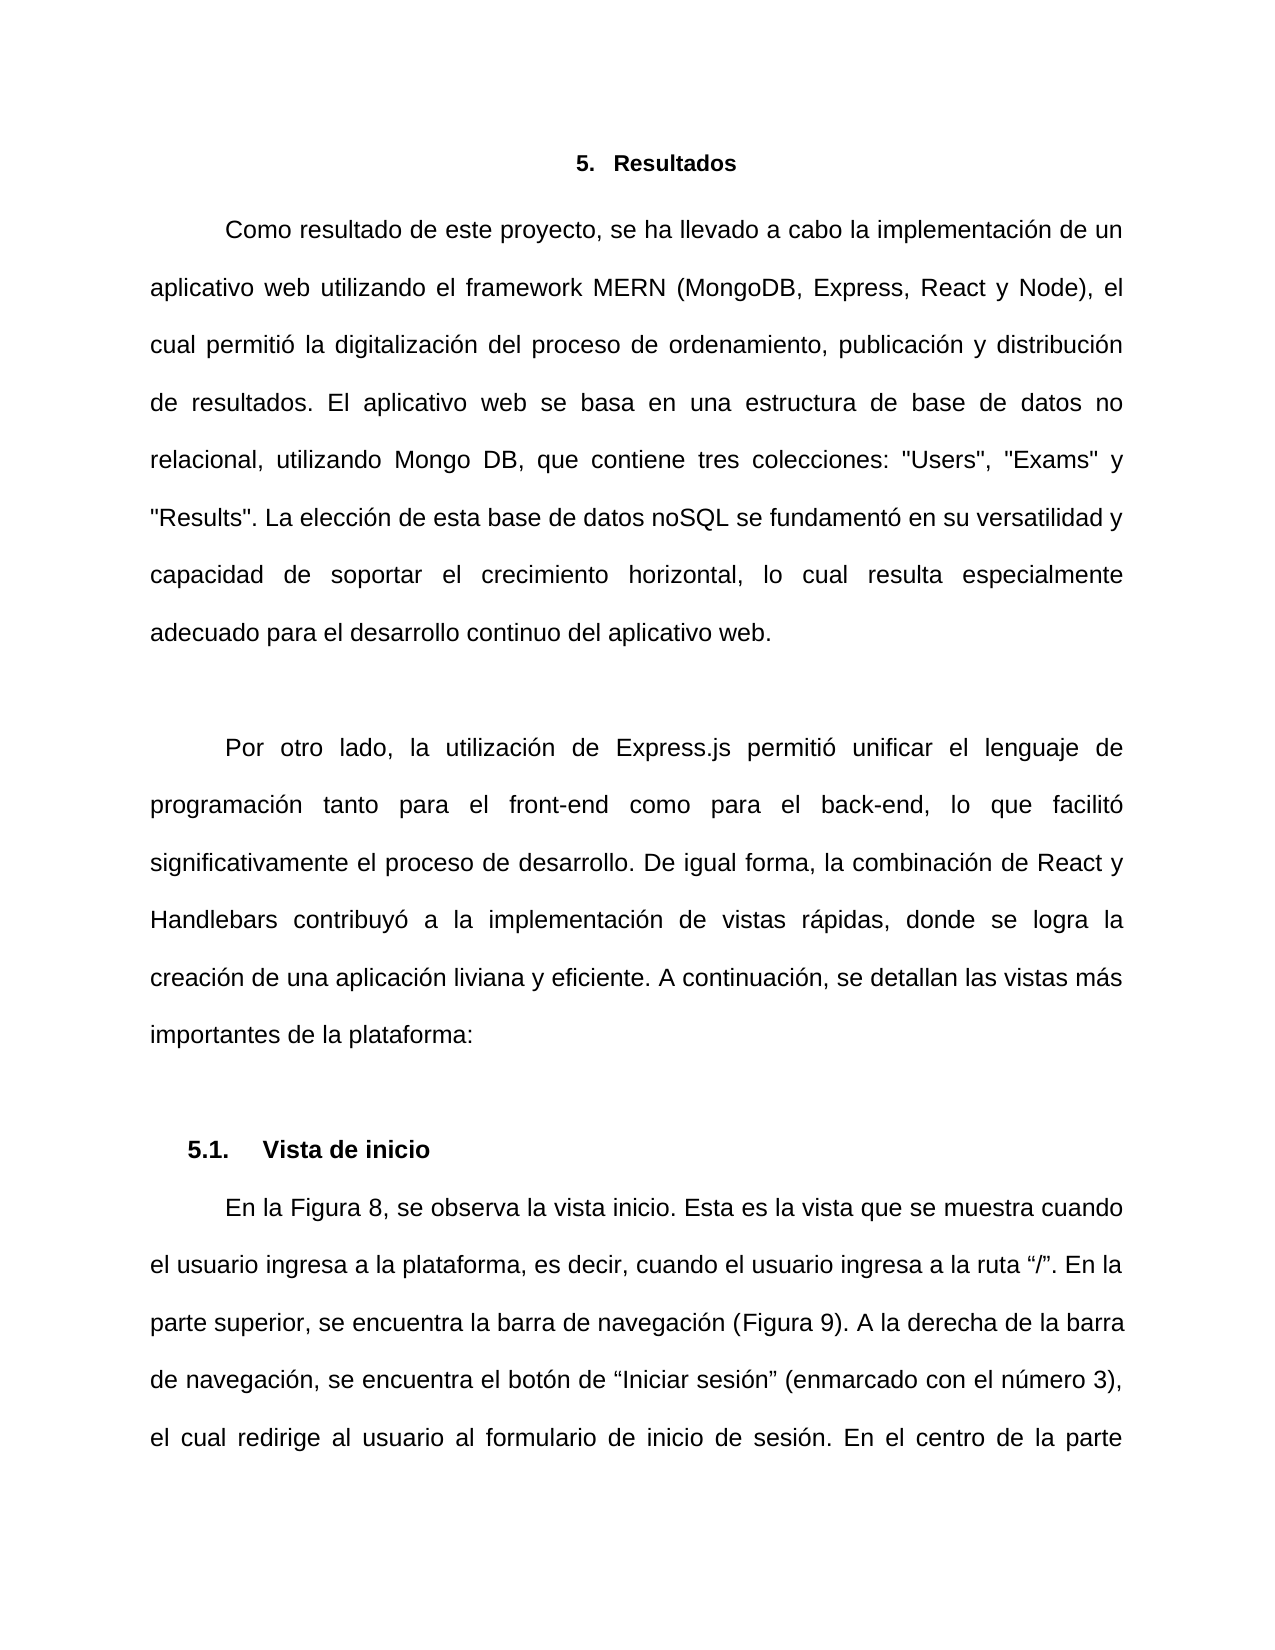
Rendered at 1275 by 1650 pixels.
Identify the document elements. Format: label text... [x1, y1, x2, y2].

subtitle Resultados [187, 150, 1125, 176]
text Por otro lado, la utilización de Express.js permitió unificar el lenguaje de programación tanto para el front-end como para el back-end, lo que facilitó significativamente el proceso de desarrollo. De igual forma, la combinación de React y Handlebars contribuyó a la implementación de vistas rápidas, donde se logra la creación de una aplicación liviana y eficiente. A continuación, se detallan las vistas más importantes de la plataforma: [150, 733, 1125, 1049]
list Vista de inicio [187, 1135, 1125, 1164]
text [150, 1193, 1125, 1451]
text Como resultado de este proyecto, se ha llevado a cabo la implementación de un aplicativo web utilizando el framework MERN (MongoDB, Express, React y Node), el cual permitió la digitalización del proceso de ordenamiento, publicación y distribución de resultados. El aplicativo web se basa en una estructura de base de datos no relacional, utilizando Mongo DB, que contiene tres colecciones: "Users", "Exams" y "Results". La elección de esta base de datos noSQL se fundamentó en su versatilidad y capacidad de soportar el crecimiento horizontal, lo cual resulta especialmente adecuado para el desarrollo continuo del aplicativo web. [150, 215, 1125, 646]
